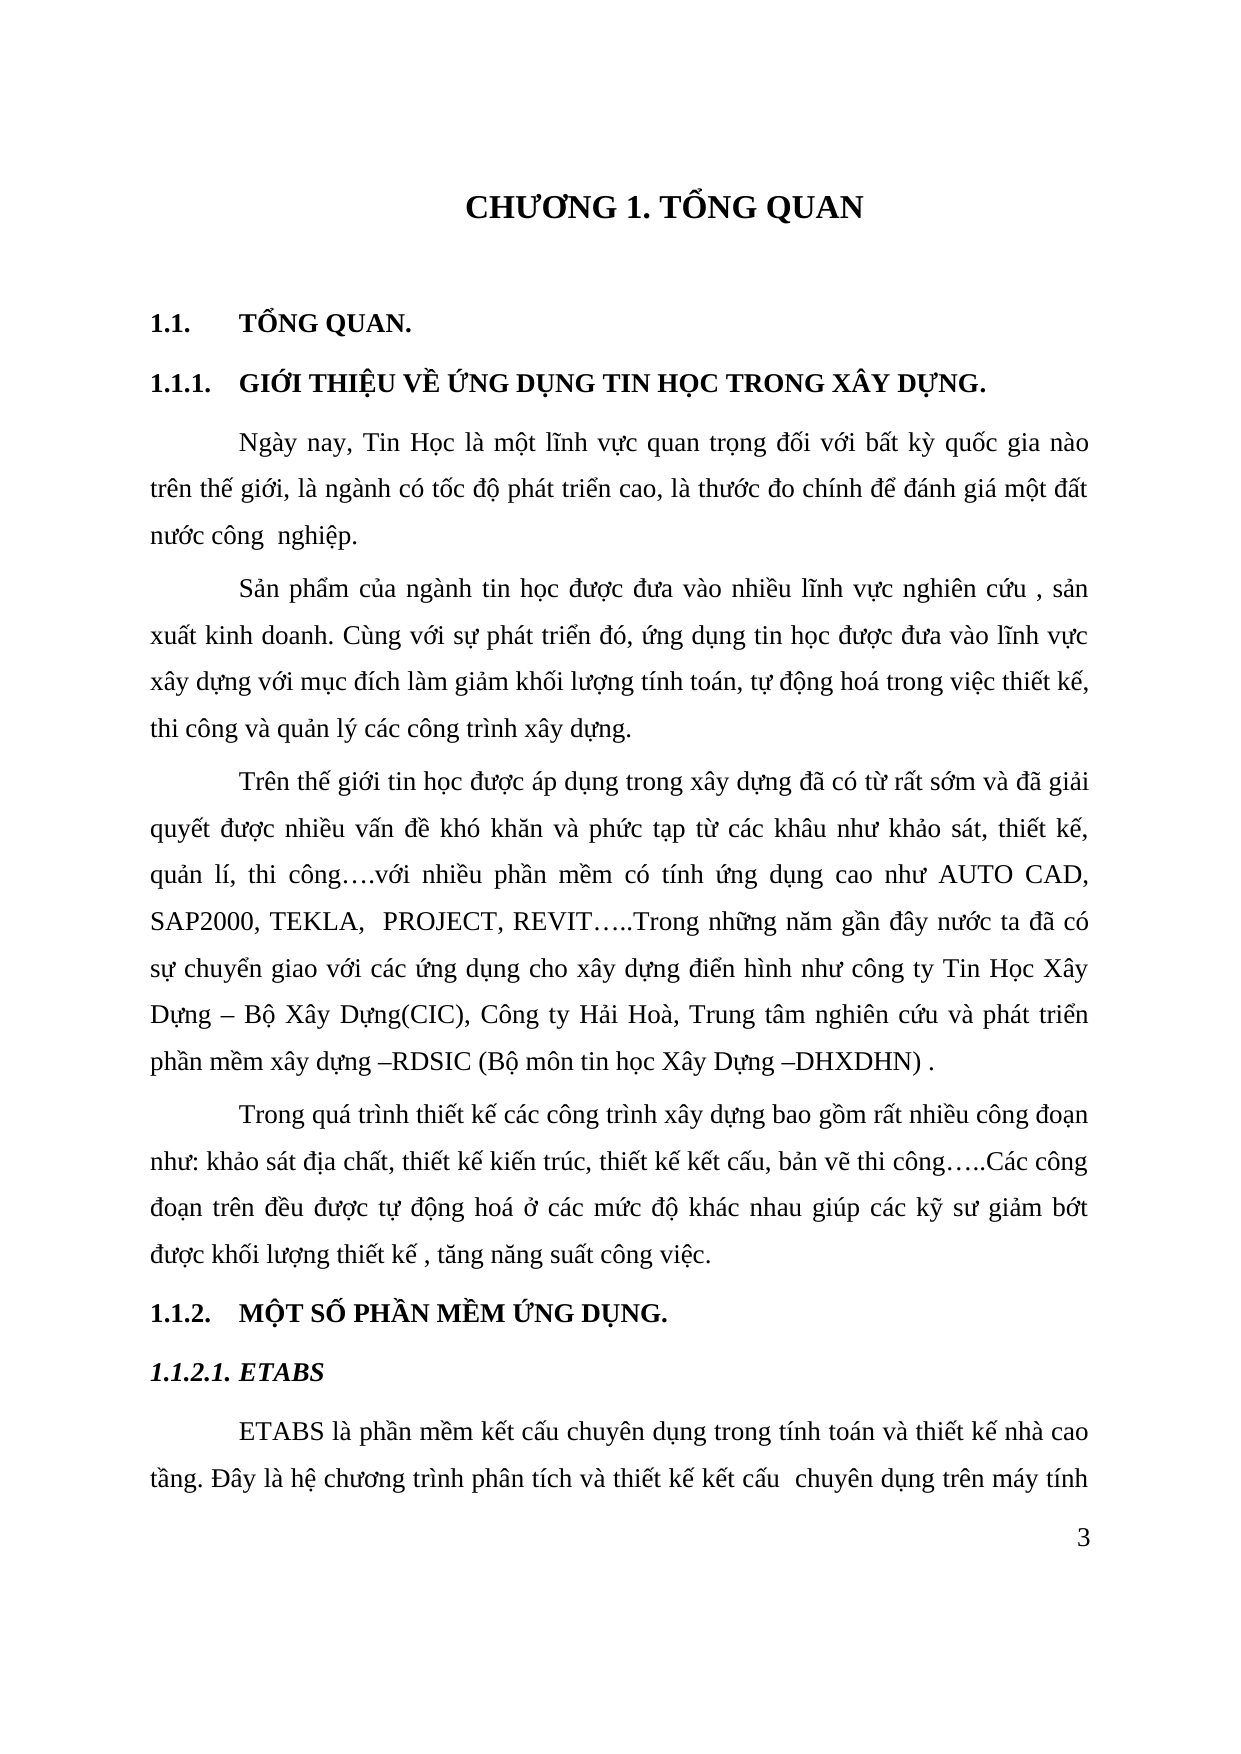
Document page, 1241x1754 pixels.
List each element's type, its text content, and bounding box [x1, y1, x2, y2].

text Trong quá trình thiết kế các công trình xây dựng bao gồm rất nhiều công đoạn như: khảo sát địa chất, thiết kế kiến trúc, thiết kế kết cấu, bản vẽ thi công…..Các công đoạn trên đều được tự động hoá ở các mức độ khác nhau giúp các kỹ sư giảm bớt được khối lượng thiết kế , tăng năng suất công việc. [150, 1098, 1090, 1269]
subtitle TỔNG QUAN [150, 187, 1090, 226]
text Ngày nay, Tin Học là một lĩnh vực quan trọng đối với bất kỳ quốc gia nào trên thế giới, là ngành có tốc độ phát triển cao, là thước đo chính để đánh giá một đất nước công nghiệp. [150, 426, 1090, 550]
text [150, 1415, 1090, 1493]
text Sản phẩm của ngành tin học được đưa vào nhiều lĩnh vực nghiên cứu , sản xuất kinh doanh. Cùng với sự phát triển đó, ứng dụng tin học được đưa vào lĩnh vực xây dựng với mục đích làm giảm khối lượng tính toán, tự động hoá trong việc thiết kế, thi công và quản lý các công trình xây dựng. [150, 572, 1090, 743]
subtitle ETABS [150, 1356, 1090, 1387]
subtitle TỔNG QUAN. [150, 307, 1090, 339]
text Trên thế giới tin học được áp dụng trong xây dựng đã có từ rất sớm và đã giải quyết được nhiều vấn đề khó khăn và phức tạp từ các khâu như khảo sát, thiết kế, quản lí, thi công….với nhiều phần mềm có tính ứng dụng cao như AUTO CAD, SAP2000, TEKLA, PROJECT, REVIT…..Trong những năm gần đây nước ta đã có sự chuyển giao với các ứng dụng cho xây dựng điển hình như công ty Tin Học Xây Dựng – Bộ Xây Dựng(CIC), Công ty Hải Hoà, Trung tâm nghiên cứu và phát triển phần mềm xây dựng –RDSIC (Bộ môn tin học Xây Dựng –DHXDHN) . [150, 765, 1090, 1076]
subtitle MỘT SỐ PHẦN MỀM ỨNG DỤNG. [150, 1297, 1090, 1328]
subtitle GIỚI THIỆU VỀ ỨNG DỤNG TIN HỌC TRONG XÂY DỰNG. [150, 367, 1090, 398]
